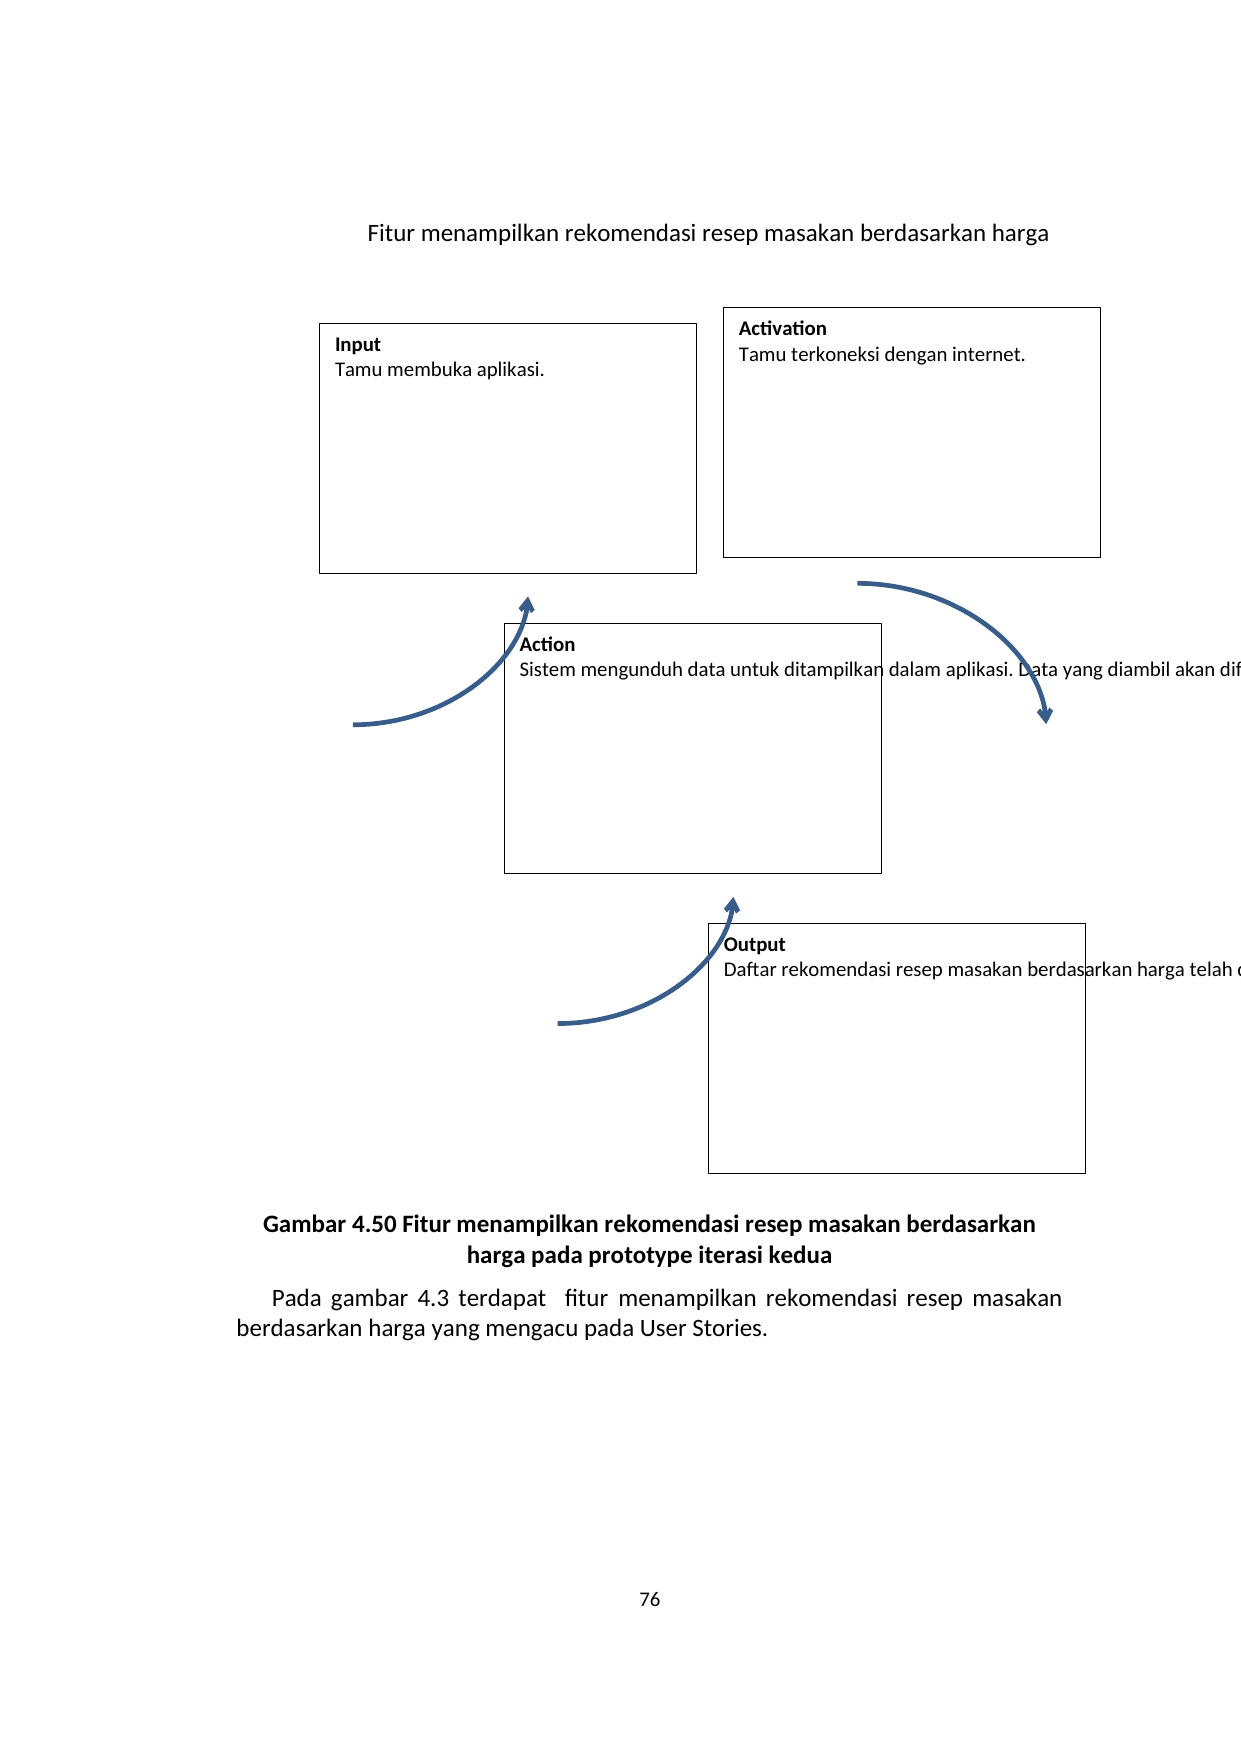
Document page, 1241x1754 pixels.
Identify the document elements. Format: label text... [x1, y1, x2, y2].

text Pada gambar 4.3 terdapat fitur menampilkan rekomendasi resep masakan berdasarkan harga yang mengacu pada User Stories. [236, 1282, 1063, 1343]
